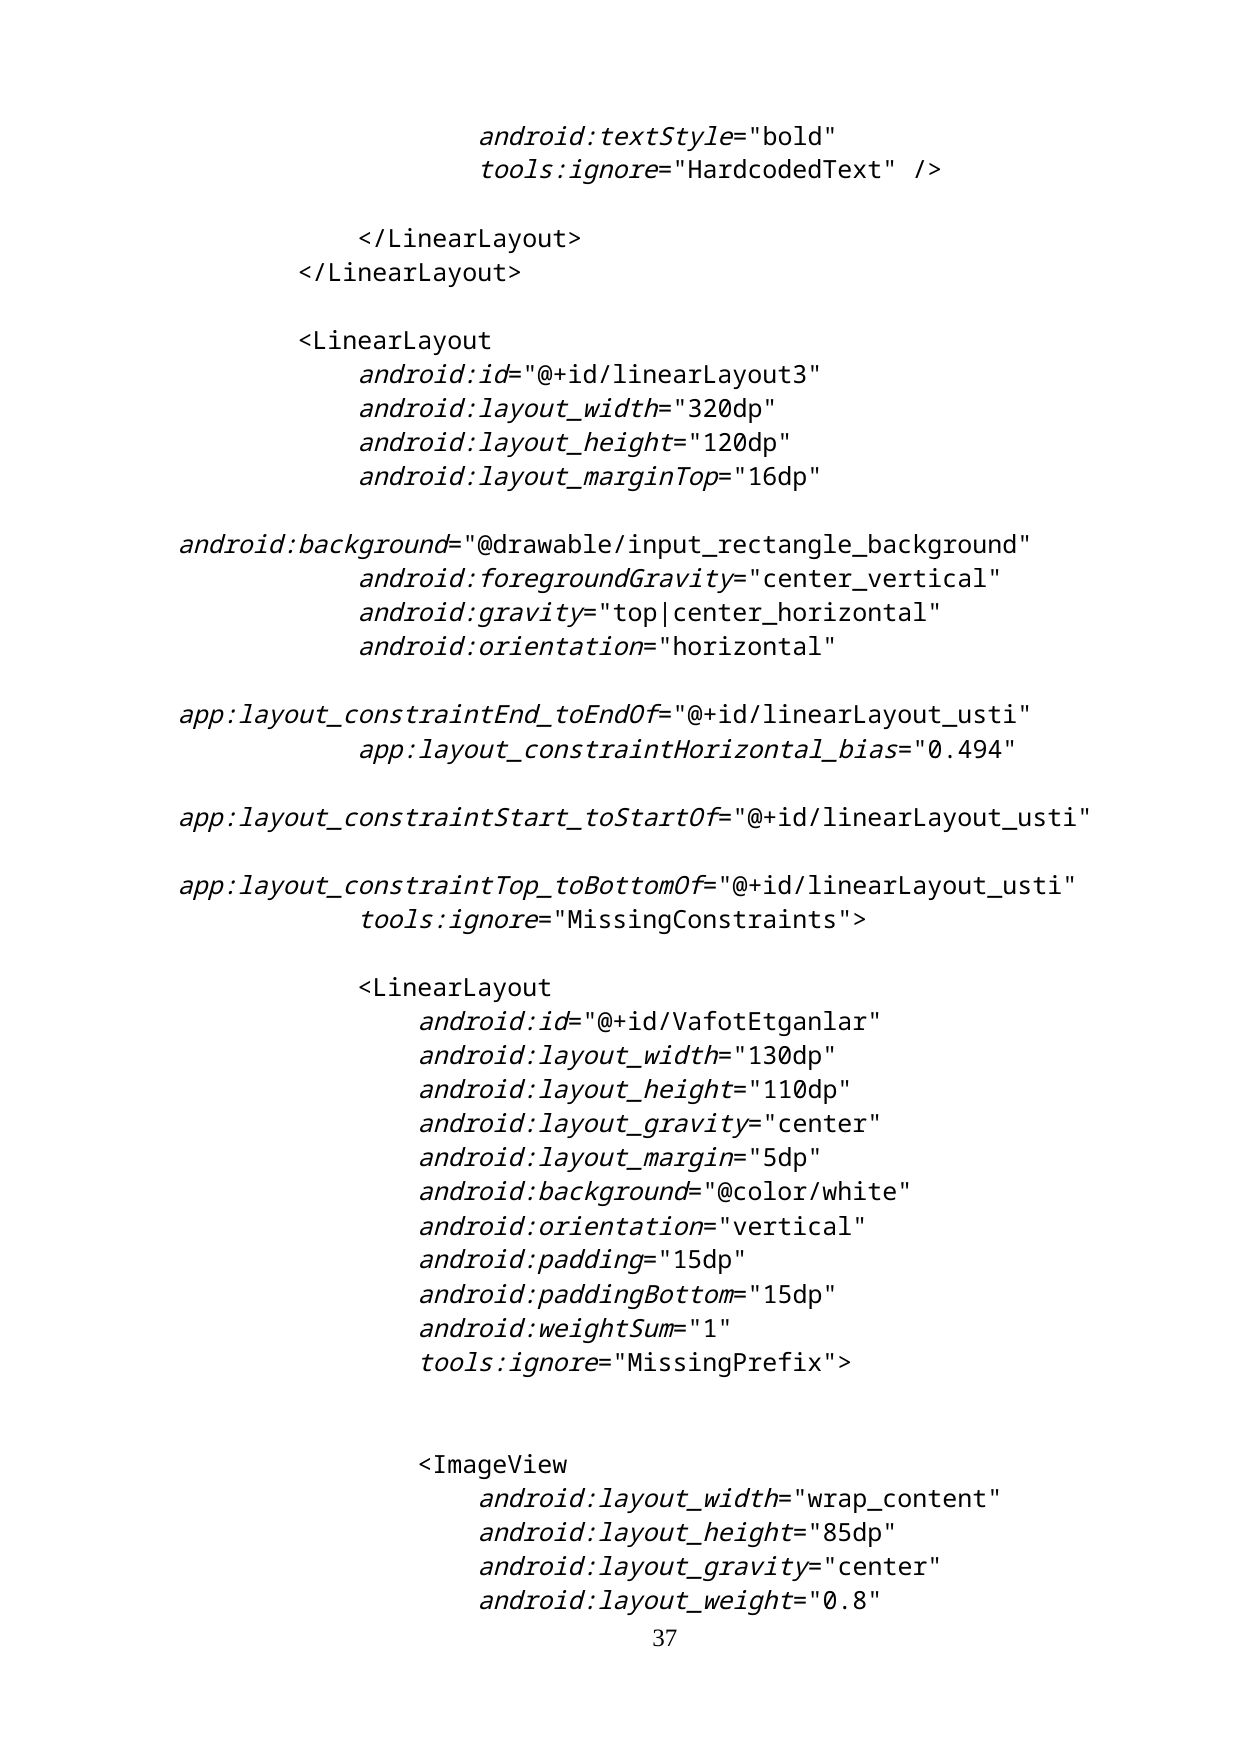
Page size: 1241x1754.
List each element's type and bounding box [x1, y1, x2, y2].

text [177, 118, 1152, 1617]
